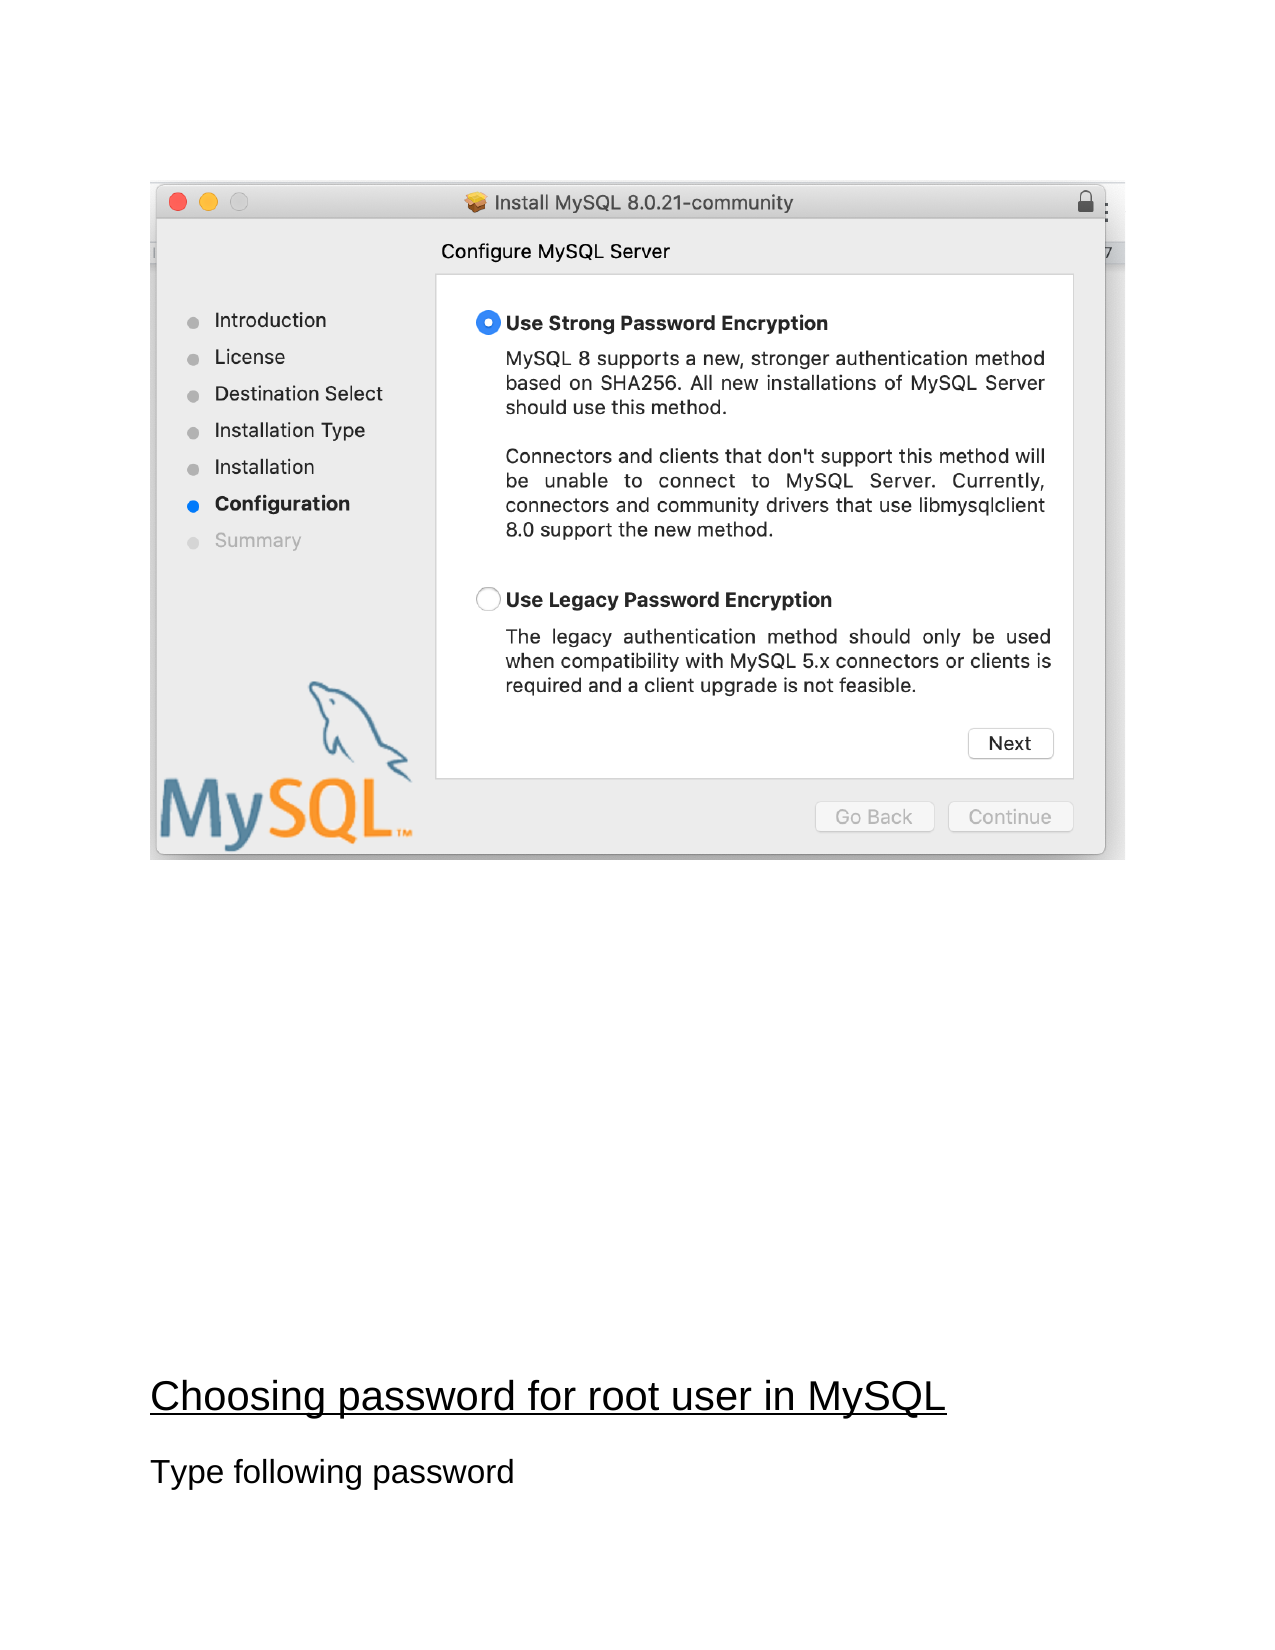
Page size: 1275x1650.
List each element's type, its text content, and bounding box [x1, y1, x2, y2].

text Type following password [150, 1452, 1125, 1490]
text Choosing password for root user in MySQL [150, 1372, 1125, 1419]
picture [150, 180, 1125, 860]
